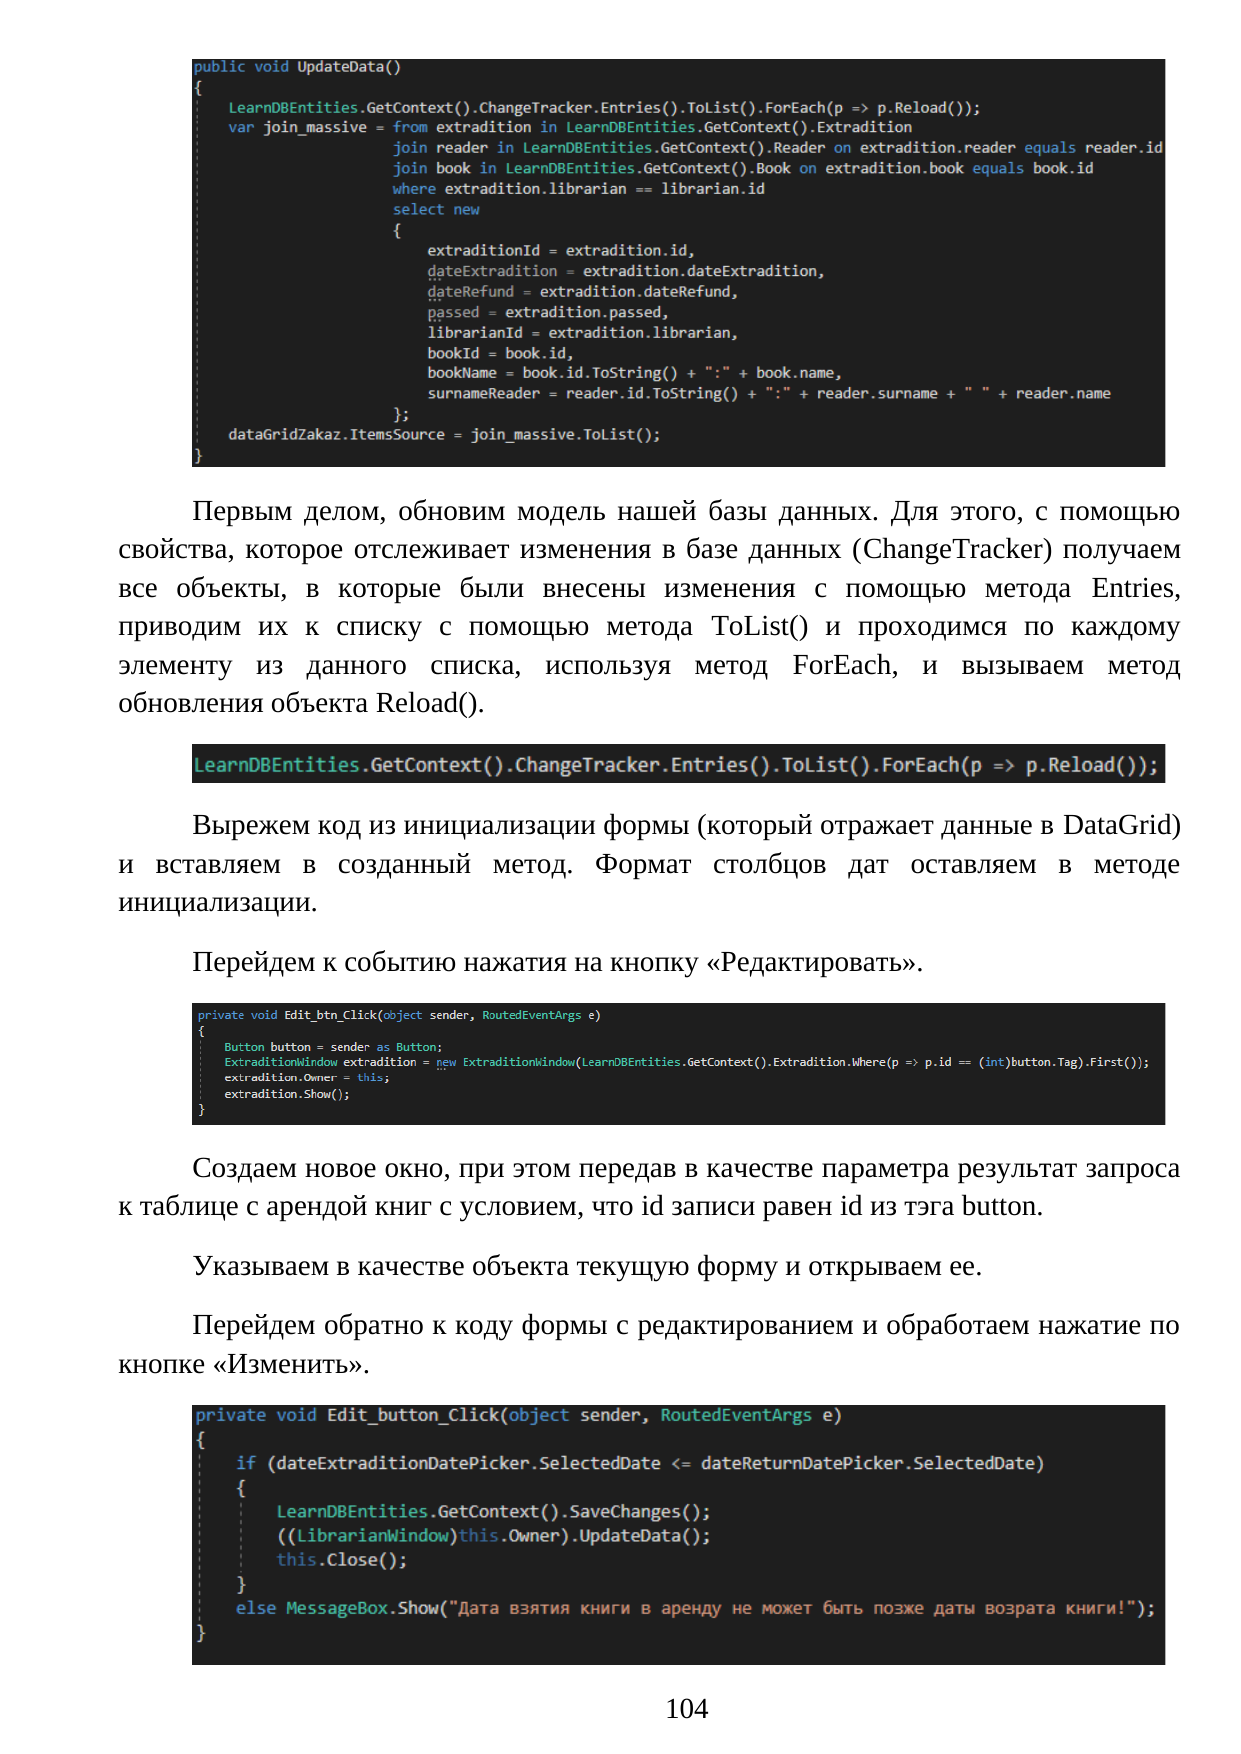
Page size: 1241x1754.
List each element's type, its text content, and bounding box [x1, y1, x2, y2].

text Перейдем к событию нажатия на кнопку «Редактировать». [118, 944, 1181, 977]
text Первым делом, обновим модель нашей базы данных. Для этого, с помощью свойства, которое отслеживает изменения в базе данных (ChangeTracker) получаем все объекты, в которые были внесены изменения c помощью метода Entries, приводим их к списку с помощью метода ToList() и проходимся по каждому элементу из данного списка, используя метод ForEach, и вызываем метод обновления объекта Reload(). [118, 493, 1181, 719]
text Вырежем код из инициализации формы (который отражает данные в DataGrid) и вставляем в созданный метод. Формат столбцов дат оставляем в методе инициализации. [118, 807, 1181, 918]
picture [192, 744, 1166, 783]
picture [192, 1405, 1166, 1665]
picture [192, 1003, 1166, 1125]
text Создаем новое окно, при этом передав в качестве параметра результат запроса к таблице с арендой книг с условием, что id записи равен id из тэга button. [118, 1150, 1181, 1222]
text Указываем в качестве объекта текущую форму и открываем ее. [118, 1248, 1181, 1281]
text Перейдем обратно к коду формы с редактированием и обработаем нажатие по кнопке «Изменить». [118, 1307, 1181, 1379]
picture [192, 59, 1166, 467]
